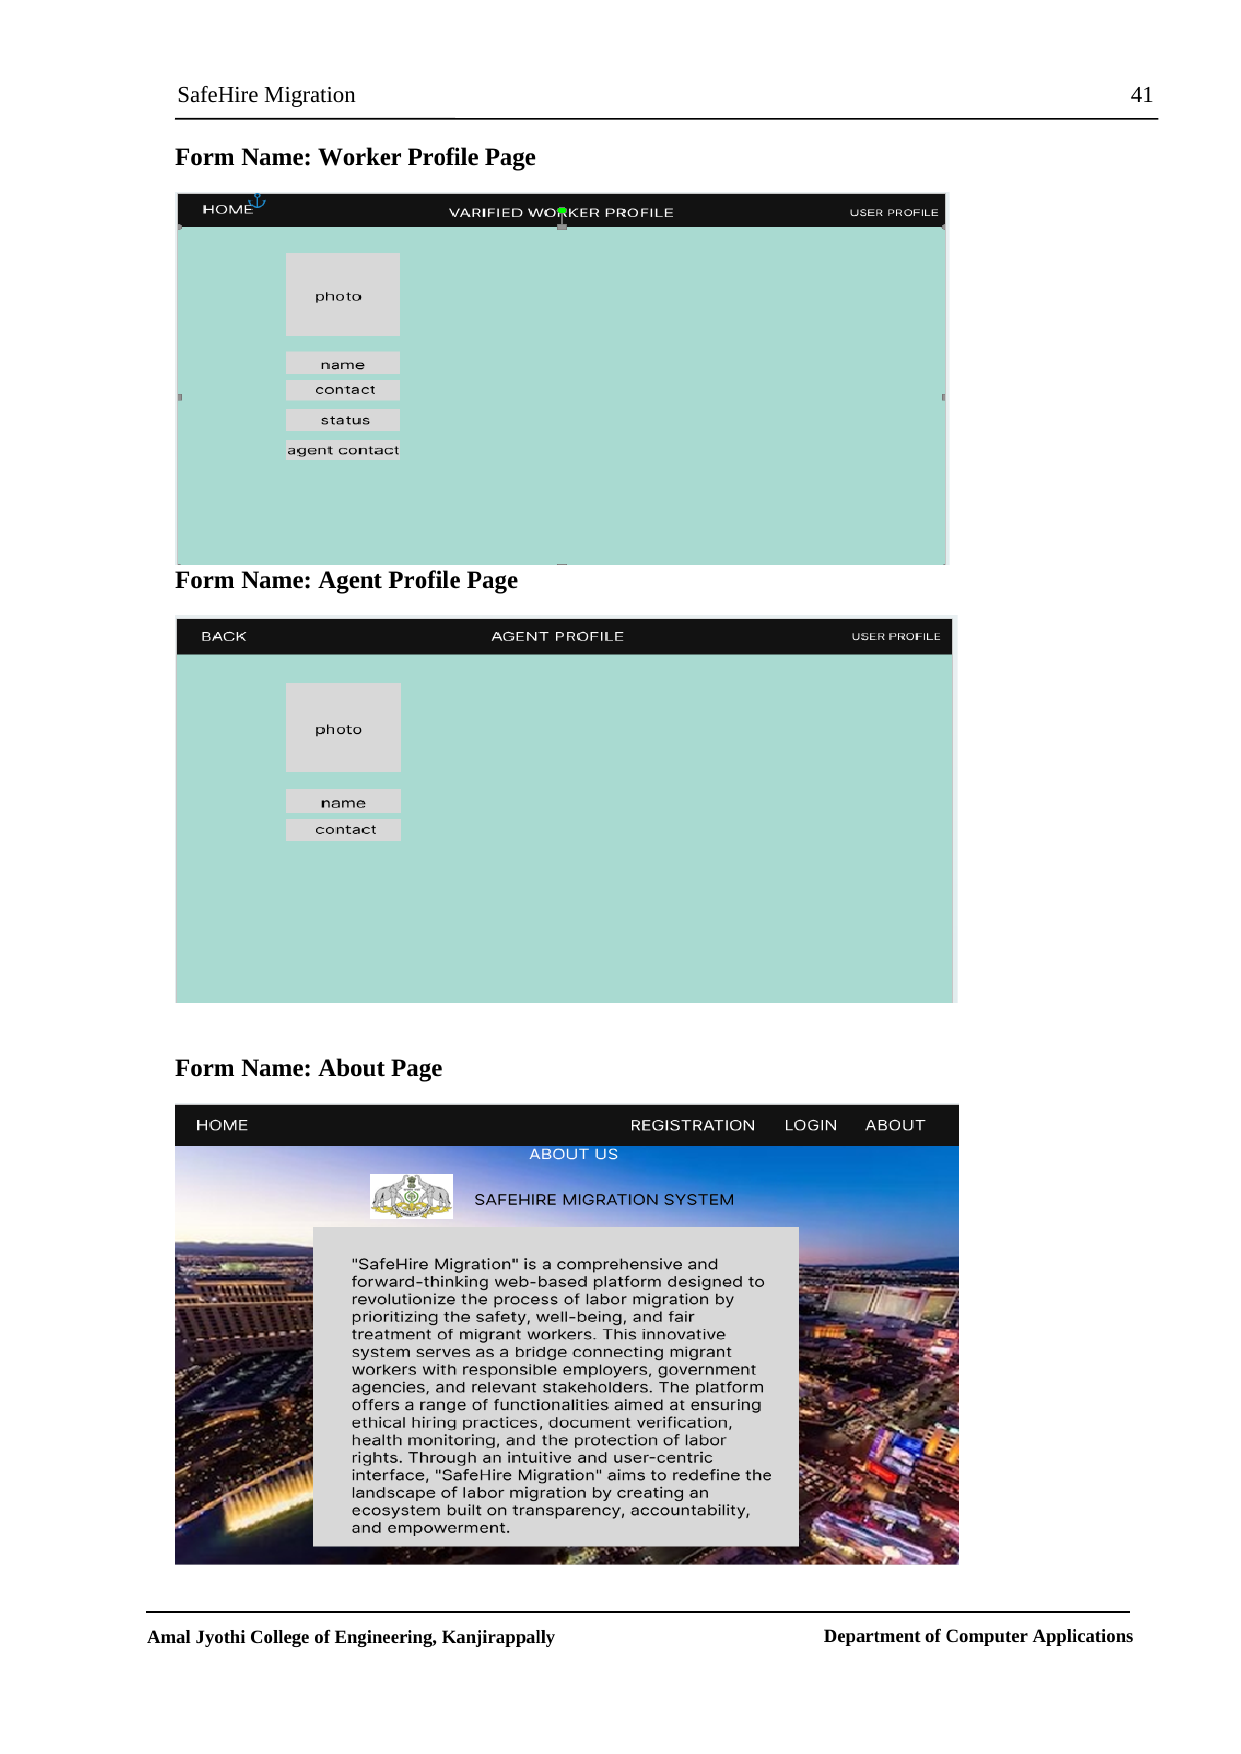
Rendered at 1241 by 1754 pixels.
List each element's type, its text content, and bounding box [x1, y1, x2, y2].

text Form Name: About Page [175, 1053, 1162, 1082]
text Form Name: Agent Profile Page [175, 565, 1162, 594]
text Form Name: Worker Profile Page [175, 142, 1162, 170]
picture [175, 1103, 959, 1565]
picture [175, 192, 950, 565]
picture [175, 615, 958, 1003]
